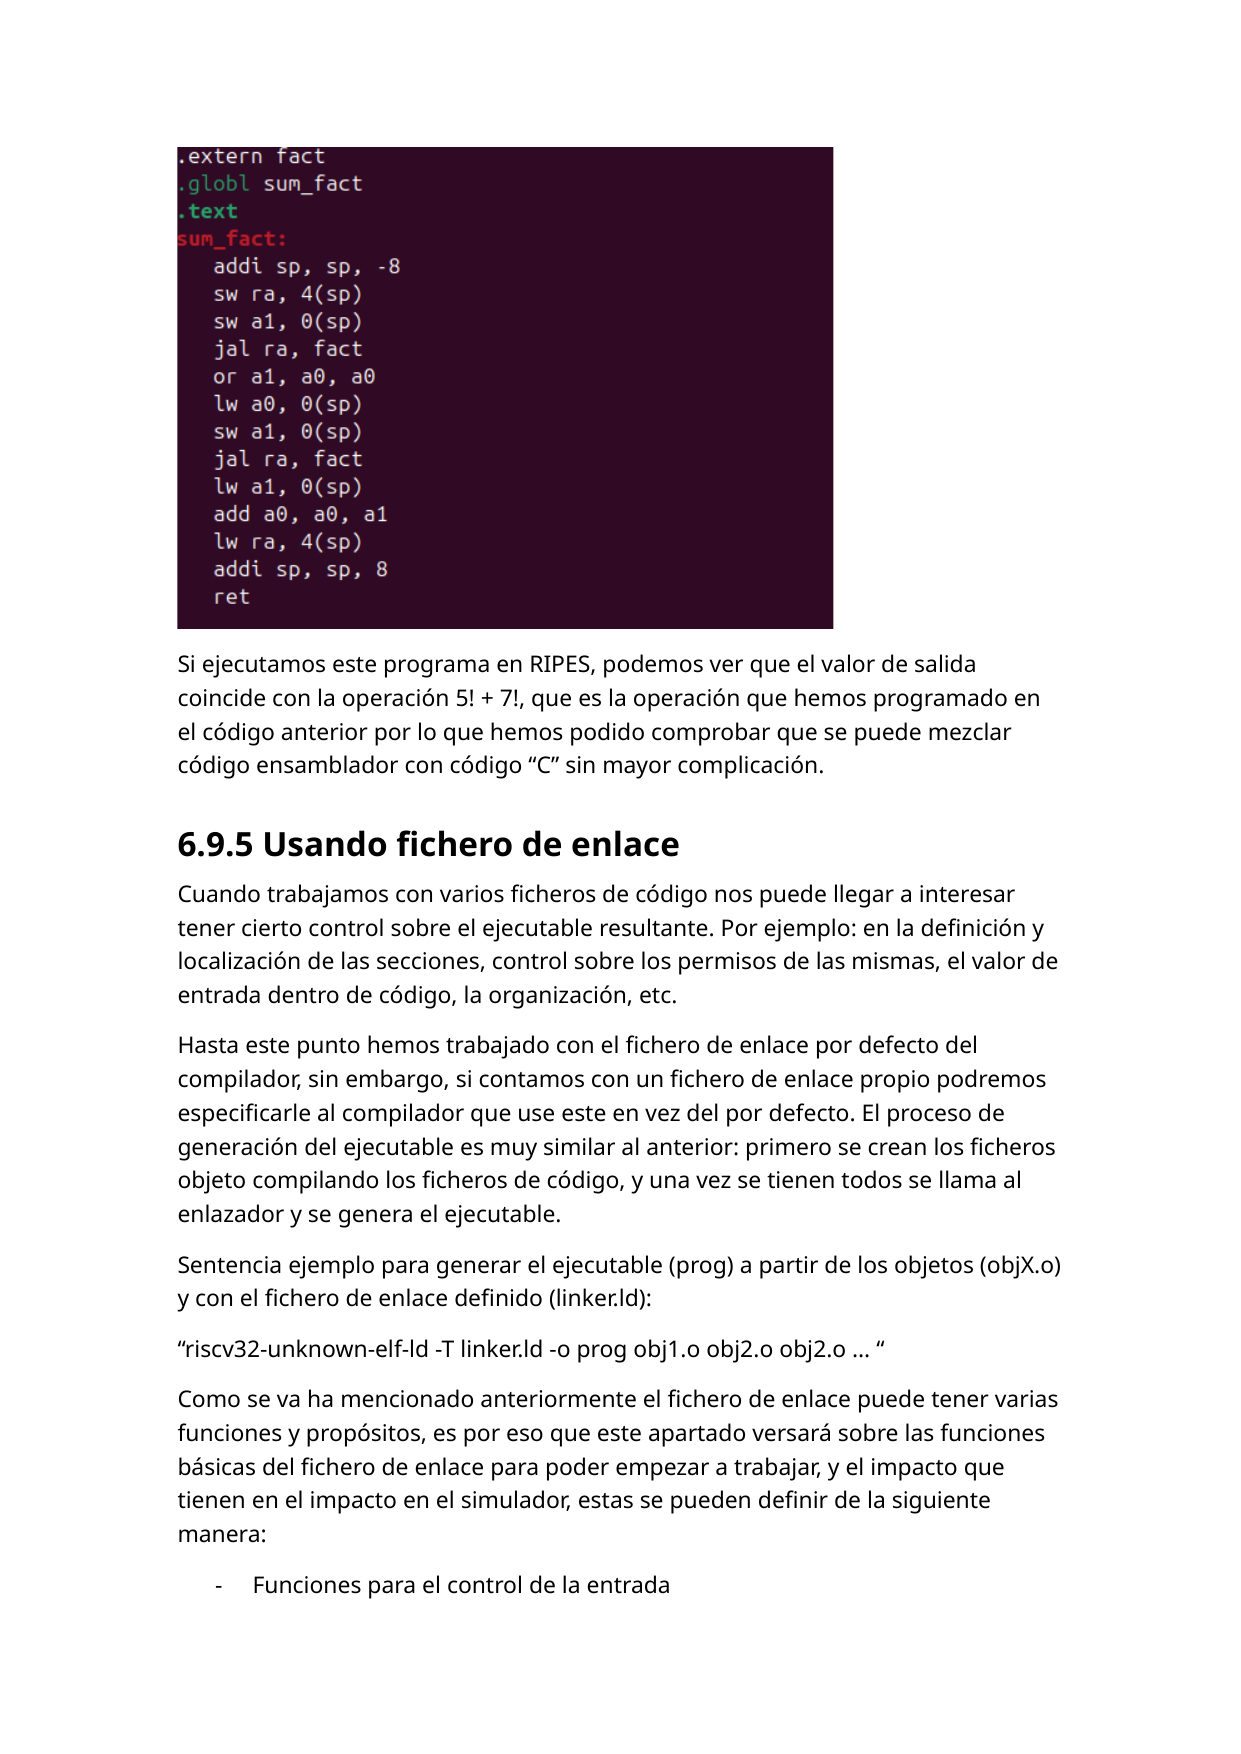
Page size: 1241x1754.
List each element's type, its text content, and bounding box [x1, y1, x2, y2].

subtitle 6.9.5 Usando fichero de enlace [177, 821, 1063, 866]
list Funciones para el control de la entrada [215, 1569, 1063, 1600]
text Cuando trabajamos con varios ficheros de código nos puede llegar a interesar tener cierto control sobre el ejecutable resultante. Por ejemplo: en la definición y localización de las secciones, control sobre los permisos de las mismas, el valor de entrada dentro de código, la organización, etc. [177, 878, 1063, 1010]
text “riscv32-unknown-elf-ld -T linker.ld -o prog obj1.o obj2.o obj2.o … “ [177, 1333, 1063, 1364]
text Como se va ha mencionado anteriormente el fichero de enlace puede tener varias funciones y propósitos, es por eso que este apartado versará sobre las funciones básicas del fichero de enlace para poder empezar a trabajar, y el impacto que tienen en el impacto en el simulador, estas se pueden definir de la siguiente manera: [177, 1383, 1063, 1549]
picture [177, 147, 834, 629]
text Si ejecutamos este programa en RIPES, podemos ver que el valor de salida coincide con la operación 5! + 7!, que es la operación que hemos programado en el código anterior por lo que hemos podido comprobar que se puede mezclar código ensamblador con código “C” sin mayor complicación. [177, 648, 1063, 781]
text Sentencia ejemplo para generar el ejecutable (prog) a partir de los objetos (objX.o) y con el fichero de enlace definido (linker.ld): [177, 1249, 1063, 1314]
text Hasta este punto hemos trabajado con el fichero de enlace por defecto del compilador, sin embargo, si contamos con un fichero de enlace propio podremos especificarle al compilador que use este en vez del por defecto. El proceso de generación del ejecutable es muy similar al anterior: primero se crean los ficheros objeto compilando los ficheros de código, y una vez se tienen todos se llama al enlazador y se genera el ejecutable. [177, 1029, 1063, 1229]
